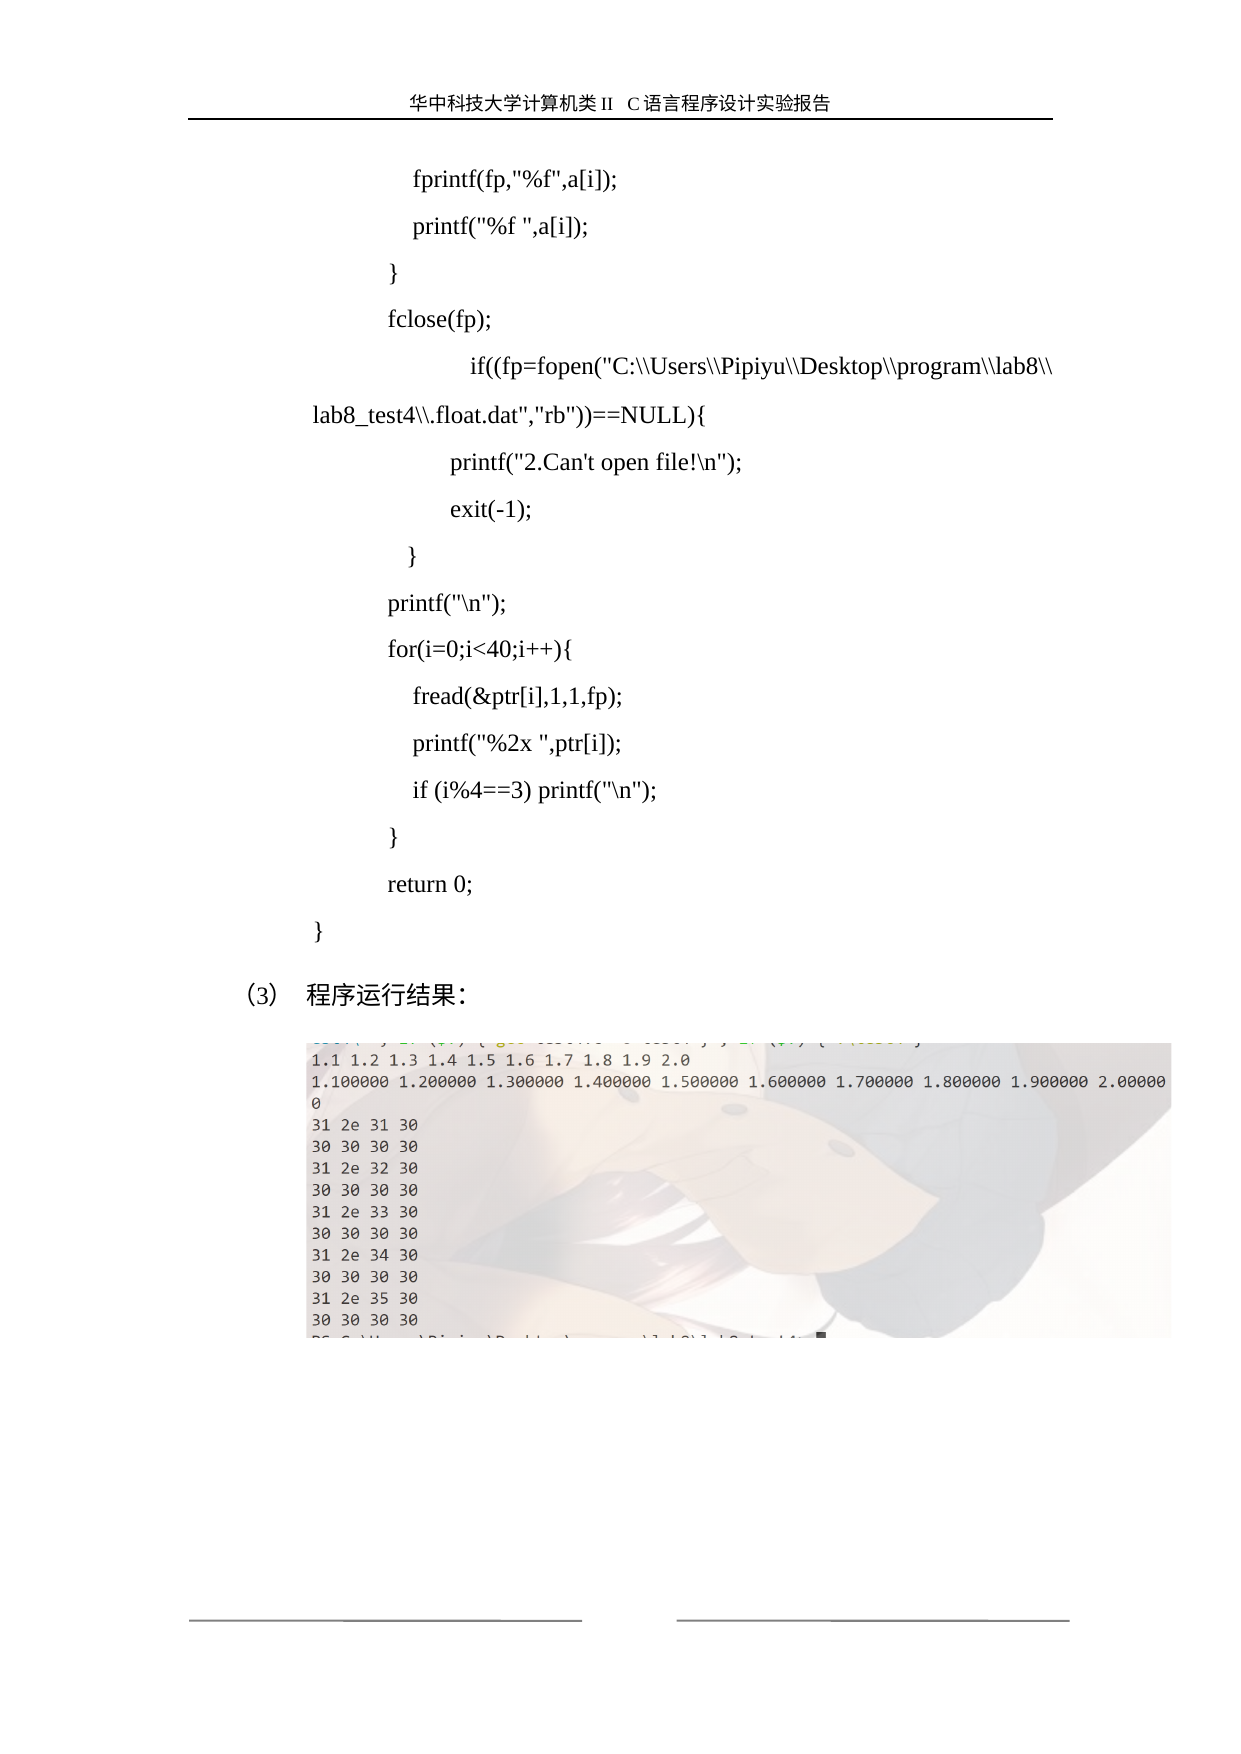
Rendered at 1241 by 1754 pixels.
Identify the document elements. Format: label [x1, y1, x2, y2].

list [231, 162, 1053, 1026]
picture [306, 1043, 1172, 1338]
